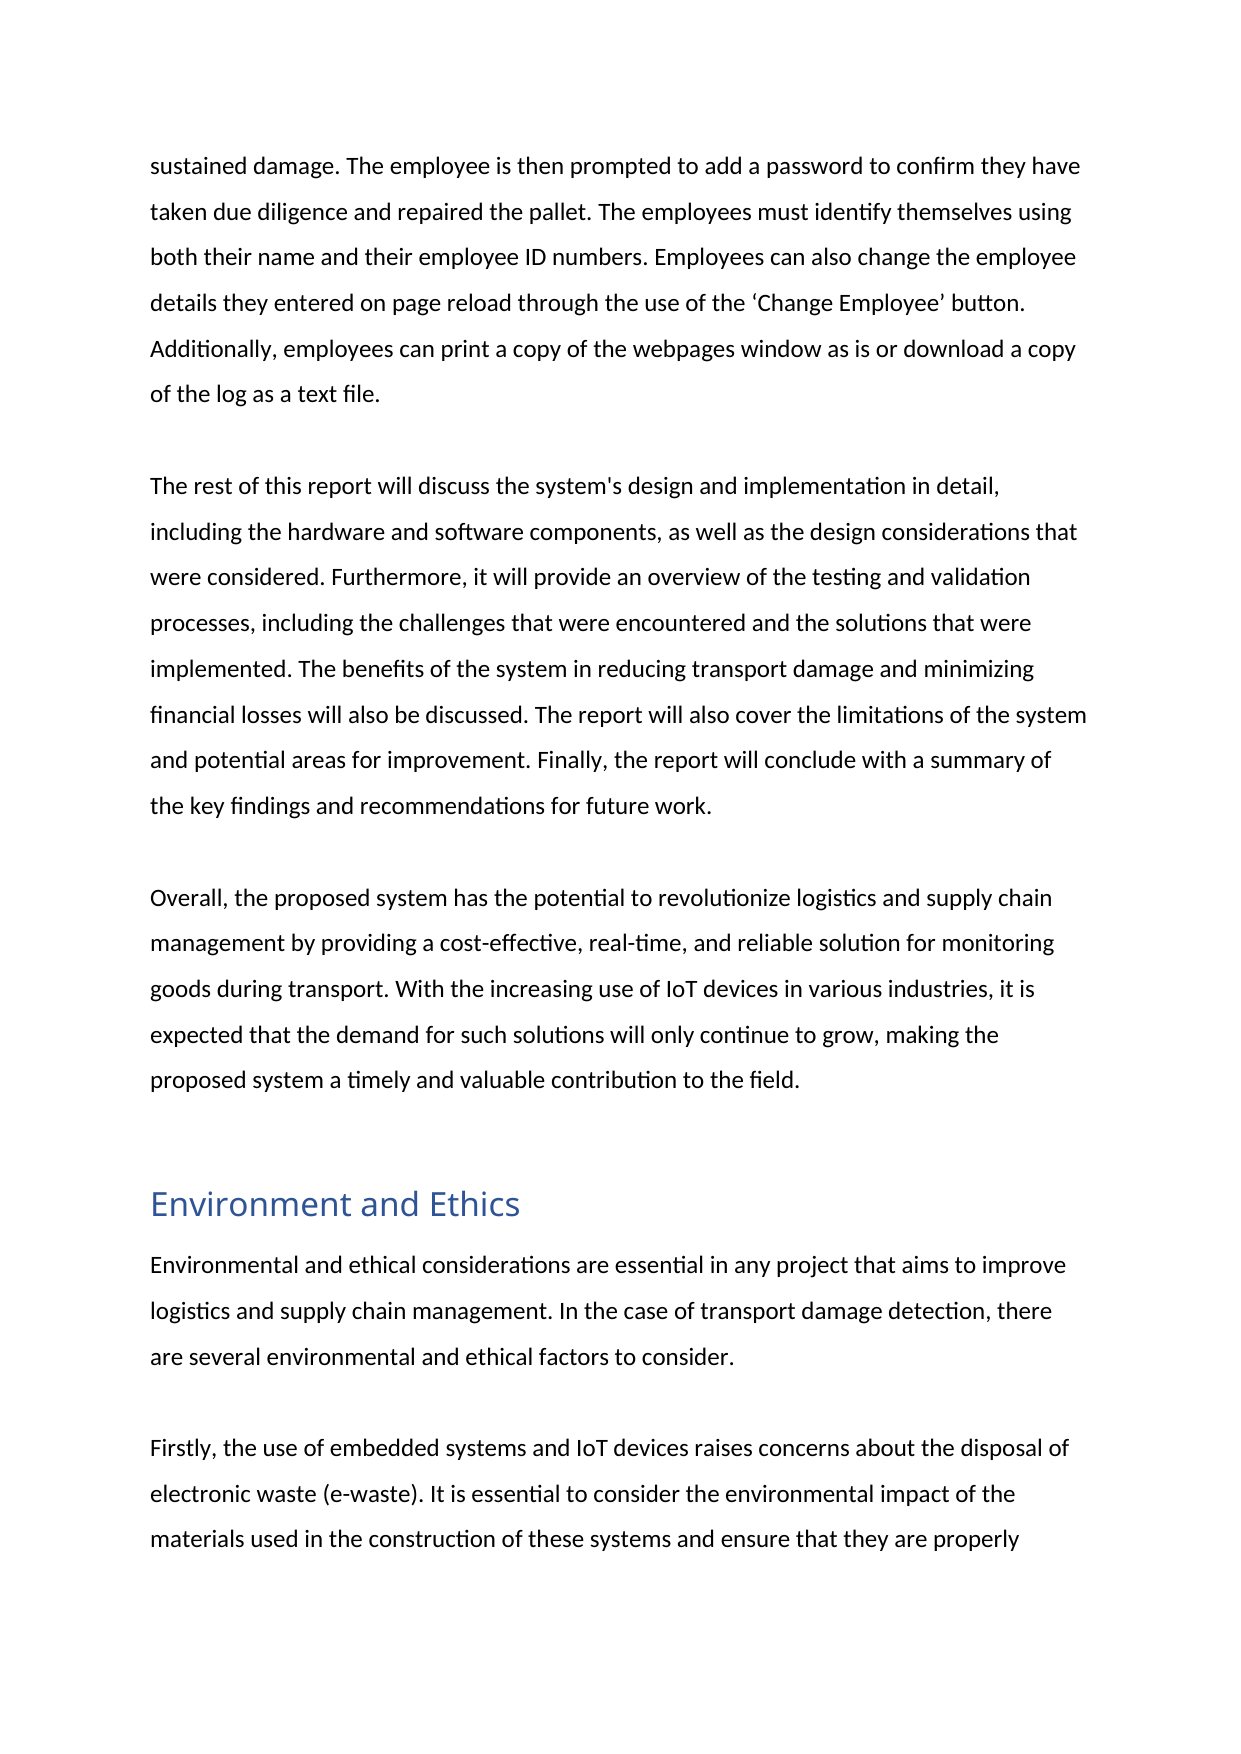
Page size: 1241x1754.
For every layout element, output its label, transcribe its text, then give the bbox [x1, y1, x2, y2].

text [150, 1432, 1090, 1554]
subtitle Environment and Ethics [150, 1181, 1090, 1226]
text Environmental and ethical considerations are essential in any project that aims to improve logistics and supply chain management. In the case of transport damage detection, there are several environmental and ethical factors to consider. [150, 1249, 1090, 1371]
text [150, 150, 1090, 409]
text The rest of this report will discuss the system's design and implementation in detail, including the hardware and software components, as well as the design considerations that were considered. Furthermore, it will provide an overview of the testing and validation processes, including the challenges that were encountered and the solutions that were implemented. The benefits of the system in reducing transport damage and minimizing financial losses will also be discussed. The report will also cover the limitations of the system and potential areas for improvement. Finally, the report will conclude with a summary of the key findings and recommendations for future work. [150, 470, 1090, 821]
text Overall, the proposed system has the potential to revolutionize logistics and supply chain management by providing a cost-effective, real-time, and reliable solution for monitoring goods during transport. With the increasing use of IoT devices in various industries, it is expected that the demand for such solutions will only continue to grow, making the proposed system a timely and valuable contribution to the field. [150, 882, 1090, 1095]
